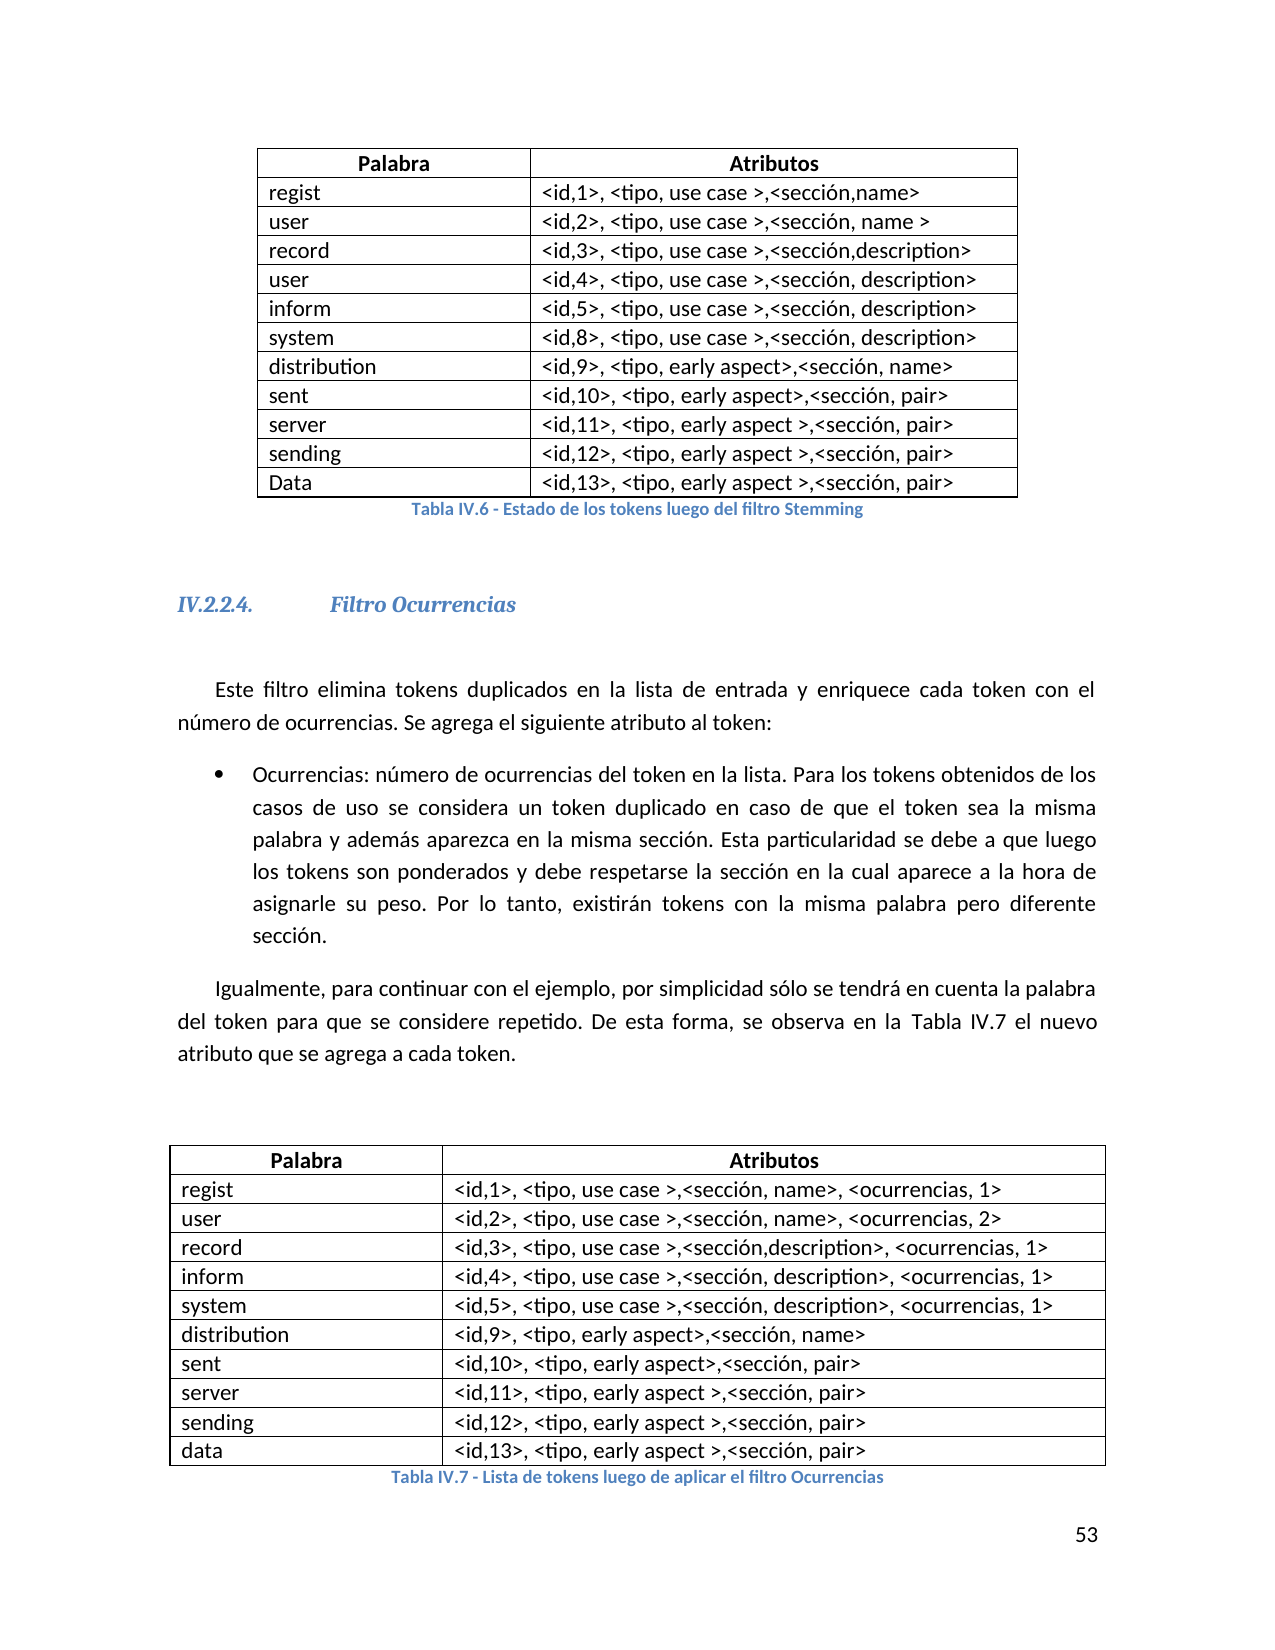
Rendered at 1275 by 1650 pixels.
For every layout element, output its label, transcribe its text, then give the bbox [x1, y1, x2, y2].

table_cell distribution [258, 352, 530, 380]
subtitle Filtro Ocurrencias [177, 592, 1098, 618]
table_header Atributos [531, 149, 1017, 177]
table_cell <id,11>, <tipo, early aspect >,<sección, pair> [443, 1379, 1105, 1407]
table_cell data [171, 1437, 442, 1465]
table_cell system [171, 1291, 442, 1319]
table_cell <id,4>, <tipo, use case >,<sección, description> [531, 265, 1017, 293]
table_cell server [171, 1379, 442, 1407]
table_cell <id,9>, <tipo, early aspect>,<sección, name> [531, 352, 1017, 380]
table_cell <id,5>, <tipo, use case >,<sección, description> [531, 294, 1017, 322]
table_cell system [258, 323, 530, 351]
table_cell regist [171, 1175, 442, 1203]
table_cell <id,8>, <tipo, use case >,<sección, description> [531, 323, 1017, 351]
table_cell <id,1>, <tipo, use case >,<sección, name>, <ocurrencias, 1> [443, 1175, 1105, 1203]
table_cell inform [171, 1262, 442, 1290]
table_cell <id,10>, <tipo, early aspect>,<sección, pair> [531, 381, 1017, 409]
table_cell sending [258, 439, 530, 467]
table_cell sending [171, 1408, 442, 1436]
table_header Palabra [171, 1146, 442, 1174]
table_cell user [258, 207, 530, 235]
table_cell inform [258, 294, 530, 322]
table_cell <id,3>, <tipo, use case >,<sección,description>, <ocurrencias, 1> [443, 1233, 1105, 1261]
table_cell record [258, 236, 530, 264]
table_cell <id,13>, <tipo, early aspect >,<sección, pair> [531, 468, 1017, 496]
table_cell <id,2>, <tipo, use case >,<sección, name>, <ocurrencias, 2> [443, 1204, 1105, 1232]
table_cell sent [171, 1350, 442, 1377]
table_cell <id,4>, <tipo, use case >,<sección, description>, <ocurrencias, 1> [443, 1262, 1105, 1290]
table_cell regist [258, 178, 530, 206]
table_cell user [171, 1204, 442, 1232]
table_cell distribution [171, 1320, 442, 1348]
table_cell Data [258, 468, 530, 496]
table_cell <id,12>, <tipo, early aspect >,<sección, pair> [531, 439, 1017, 467]
table_cell <id,9>, <tipo, early aspect>,<sección, name> [443, 1320, 1105, 1348]
table_cell <id,2>, <tipo, use case >,<sección, name > [531, 207, 1017, 235]
table_cell <id,10>, <tipo, early aspect>,<sección, pair> [443, 1350, 1105, 1377]
table_cell <id,3>, <tipo, use case >,<sección,description> [531, 236, 1017, 264]
table_cell sent [258, 381, 530, 409]
table_cell <id,11>, <tipo, early aspect >,<sección, pair> [531, 410, 1017, 438]
table_cell <id,1>, <tipo, use case >,<sección,name> [531, 178, 1017, 206]
table_cell <id,12>, <tipo, early aspect >,<sección, pair> [443, 1408, 1105, 1436]
list Ocurrencias: número de ocurrencias del token en la lista. Para los tokens obtenidos de los casos de uso se considera un token duplicado en caso de que el token sea la misma palabra y además aparezca en la misma sección. Esta particularidad se debe a que luego los tokens son ponderados y debe respetarse la sección en la cual aparece a la hora de asignarle su peso. Por lo tanto, existirán tokens con la misma palabra pero diferente sección. [215, 761, 1098, 949]
table_cell <id,5>, <tipo, use case >,<sección, description>, <ocurrencias, 1> [443, 1291, 1105, 1319]
table_cell record [171, 1233, 442, 1261]
table_cell <id,13>, <tipo, early aspect >,<sección, pair> [443, 1437, 1105, 1465]
table_cell server [258, 410, 530, 438]
table_header Palabra [258, 149, 530, 177]
text Igualmente, para continuar con el ejemplo, por simplicidad sólo se tendrá en cuenta la palabra del token para que se considere repetido. De esta forma, se observa en la Tabla IV.7 el nuevo atributo que se agrega a cada token. [177, 974, 1098, 1067]
table_cell user [258, 265, 530, 293]
text Este filtro elimina tokens duplicados en la lista de entrada y enriquece cada token con el número de ocurrencias. Se agrega el siguiente atributo al token: [177, 675, 1098, 736]
table_header Atributos [443, 1146, 1105, 1174]
